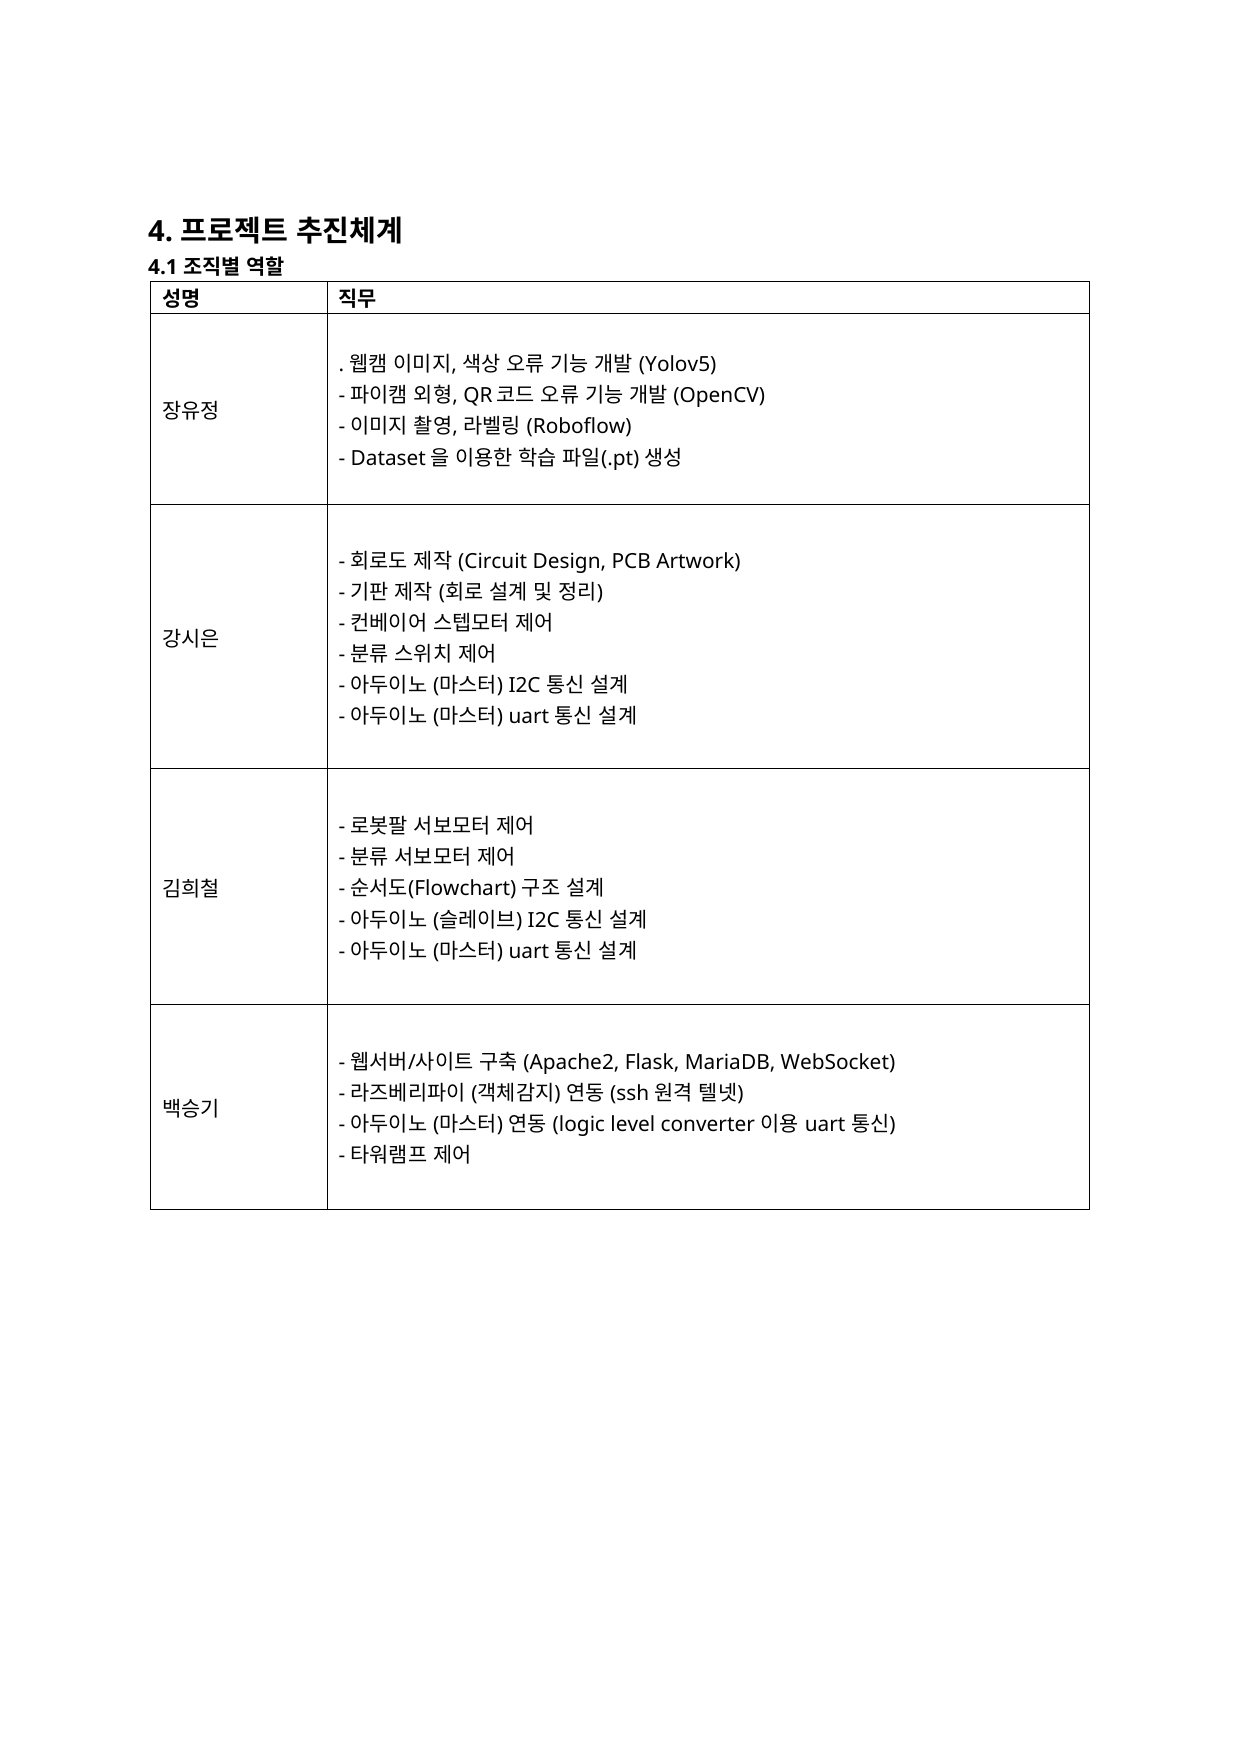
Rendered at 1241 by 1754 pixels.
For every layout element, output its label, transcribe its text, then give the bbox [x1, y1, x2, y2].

table_cell 김희철 [151, 769, 327, 1004]
text 4.1 조직별 역할 [148, 251, 1090, 281]
table_cell - 웹서버/사이트 구축 (Apache2, Flask, MariaDB, WebSocket) - 라즈베리파이 (객체감지) 연동 (ssh 원격 텔넷) - 아두이노 (마스터) 연동 (logic level converter 이용 uart 통신) - 타워램프 제어 [328, 1005, 1089, 1209]
table_cell . 웹캠 이미지, 색상 오류 기능 개발 (Yolov5) 파이캠 외형, QR코드 오류 기능 개발 (OpenCV) 이미지 촬영, 라벨링 (Roboflow) Dataset을 이용한 학습 파일(.pt) 생성 [328, 314, 1089, 504]
table_cell 로봇팔 서보모터 제어 분류 서보모터 제어 순서도(Flowchart) 구조 설계 아두이노 (슬레이브) I2C 통신 설계 아두이노 (마스터) uart 통신 설계 [328, 769, 1089, 1004]
table_header 직무 [328, 282, 1089, 313]
table_cell 장유정 [151, 314, 327, 504]
table_header 성명 [151, 282, 327, 313]
table_cell 회로도 제작 (Circuit Design, PCB Artwork) 기판 제작 (회로 설계 및 정리) 컨베이어 스텝모터 제어 분류 스위치 제어 아두이노 (마스터) I2C 통신 설계 아두이노 (마스터) uart 통신 설계 [328, 505, 1089, 768]
table_cell 백승기 [151, 1005, 327, 1209]
text 4. 프로젝트 추진체계 [148, 207, 1090, 250]
table_cell 강시은 [151, 505, 327, 768]
